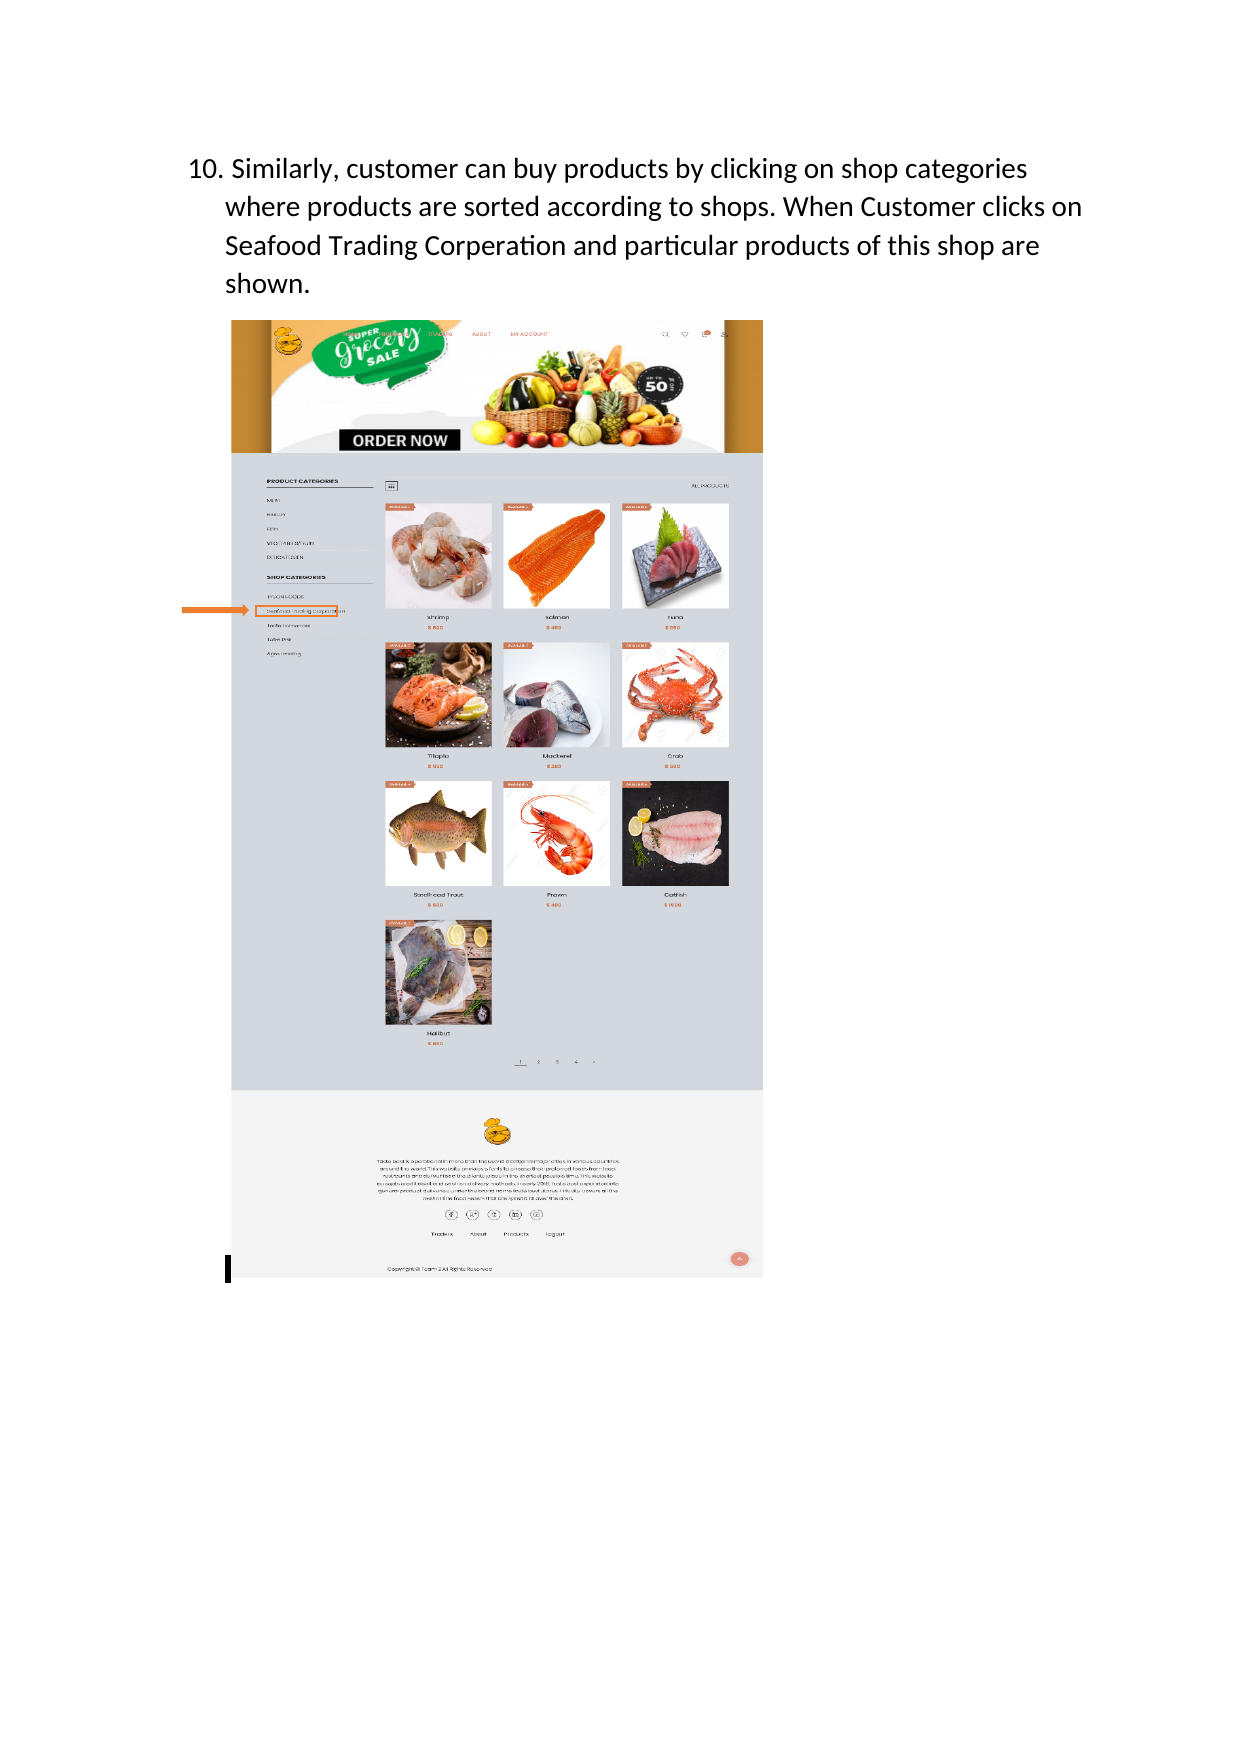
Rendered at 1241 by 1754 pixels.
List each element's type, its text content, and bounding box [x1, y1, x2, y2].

picture [231, 320, 763, 1278]
list Similarly, customer can buy products by clicking on shop categories where products are sorted according to shops. When Customer clicks on Seafood Trading Corperation and particular products of this shop are shown. [187, 150, 1090, 301]
